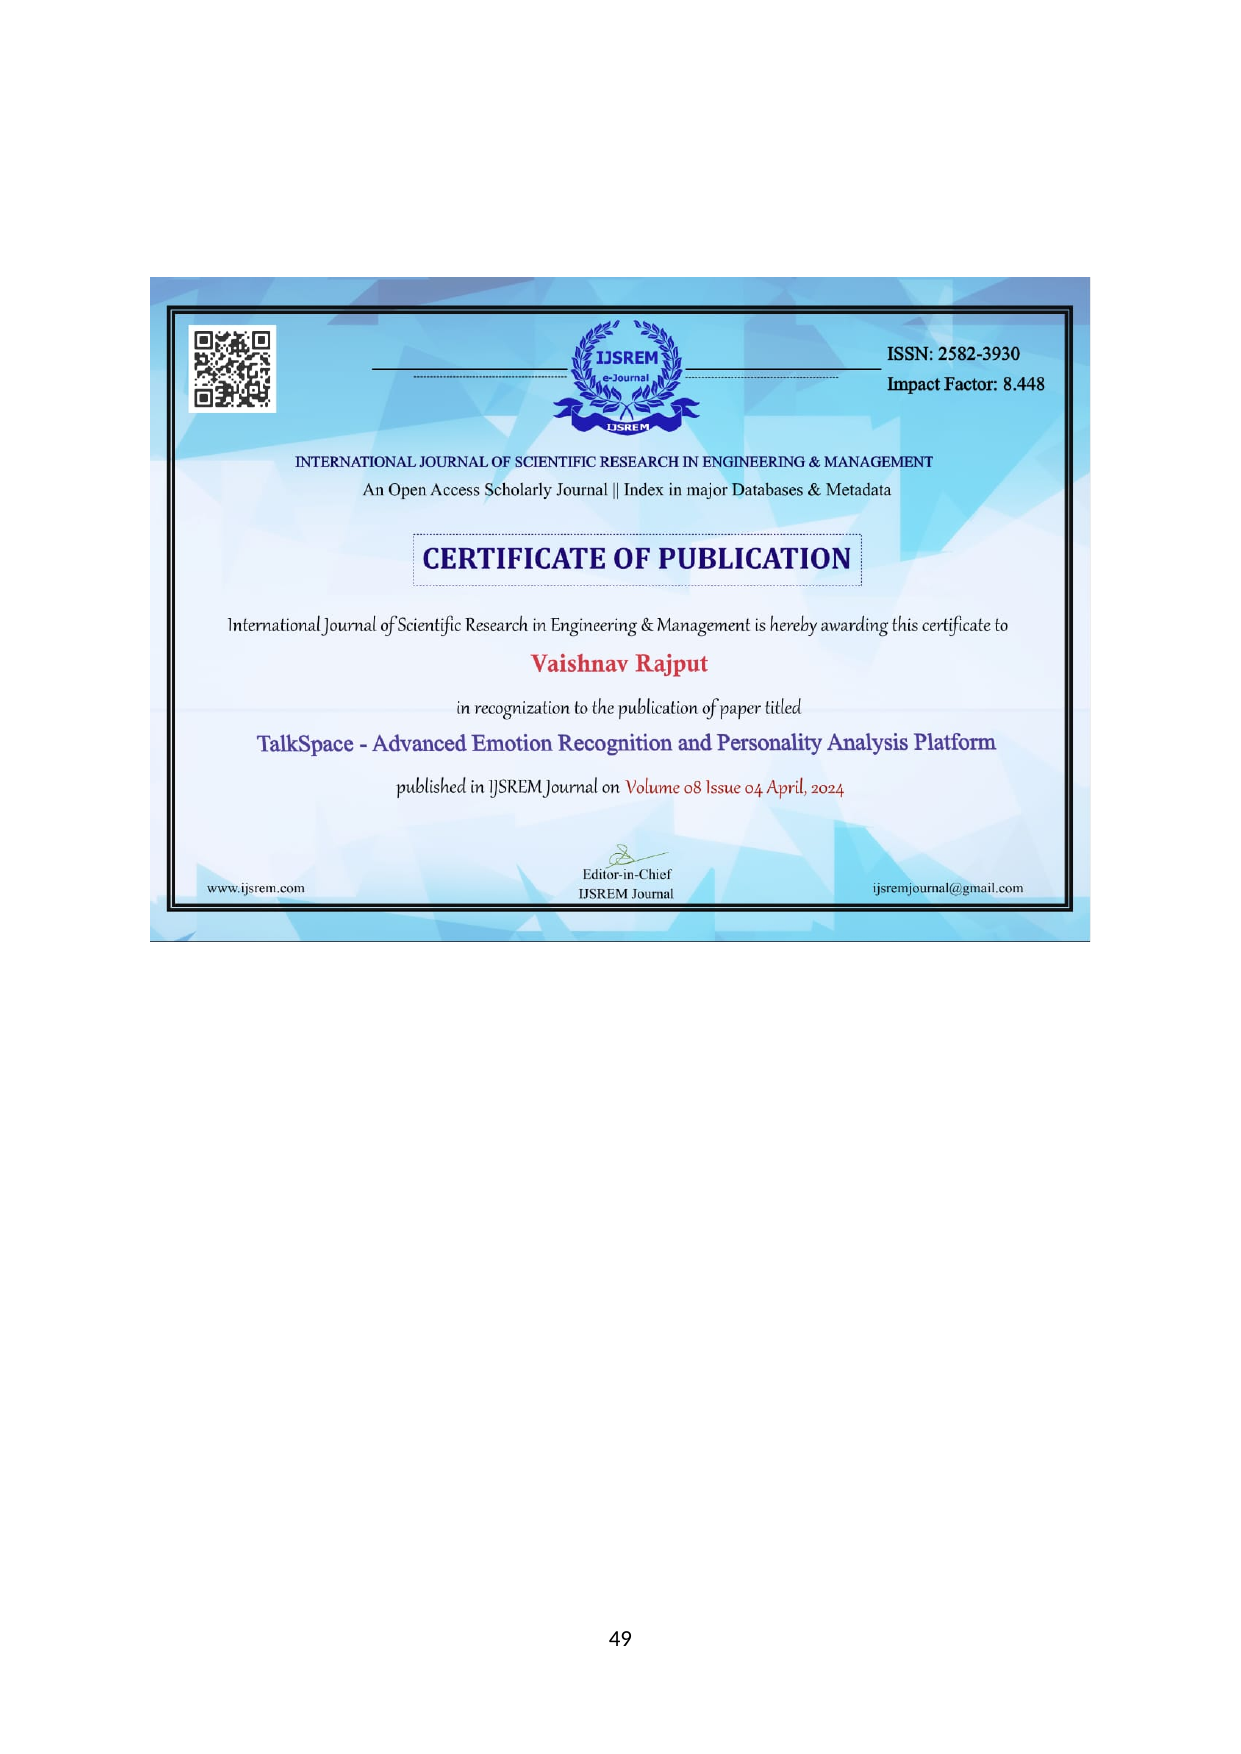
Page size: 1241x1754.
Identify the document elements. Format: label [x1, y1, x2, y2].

picture [150, 277, 1091, 942]
